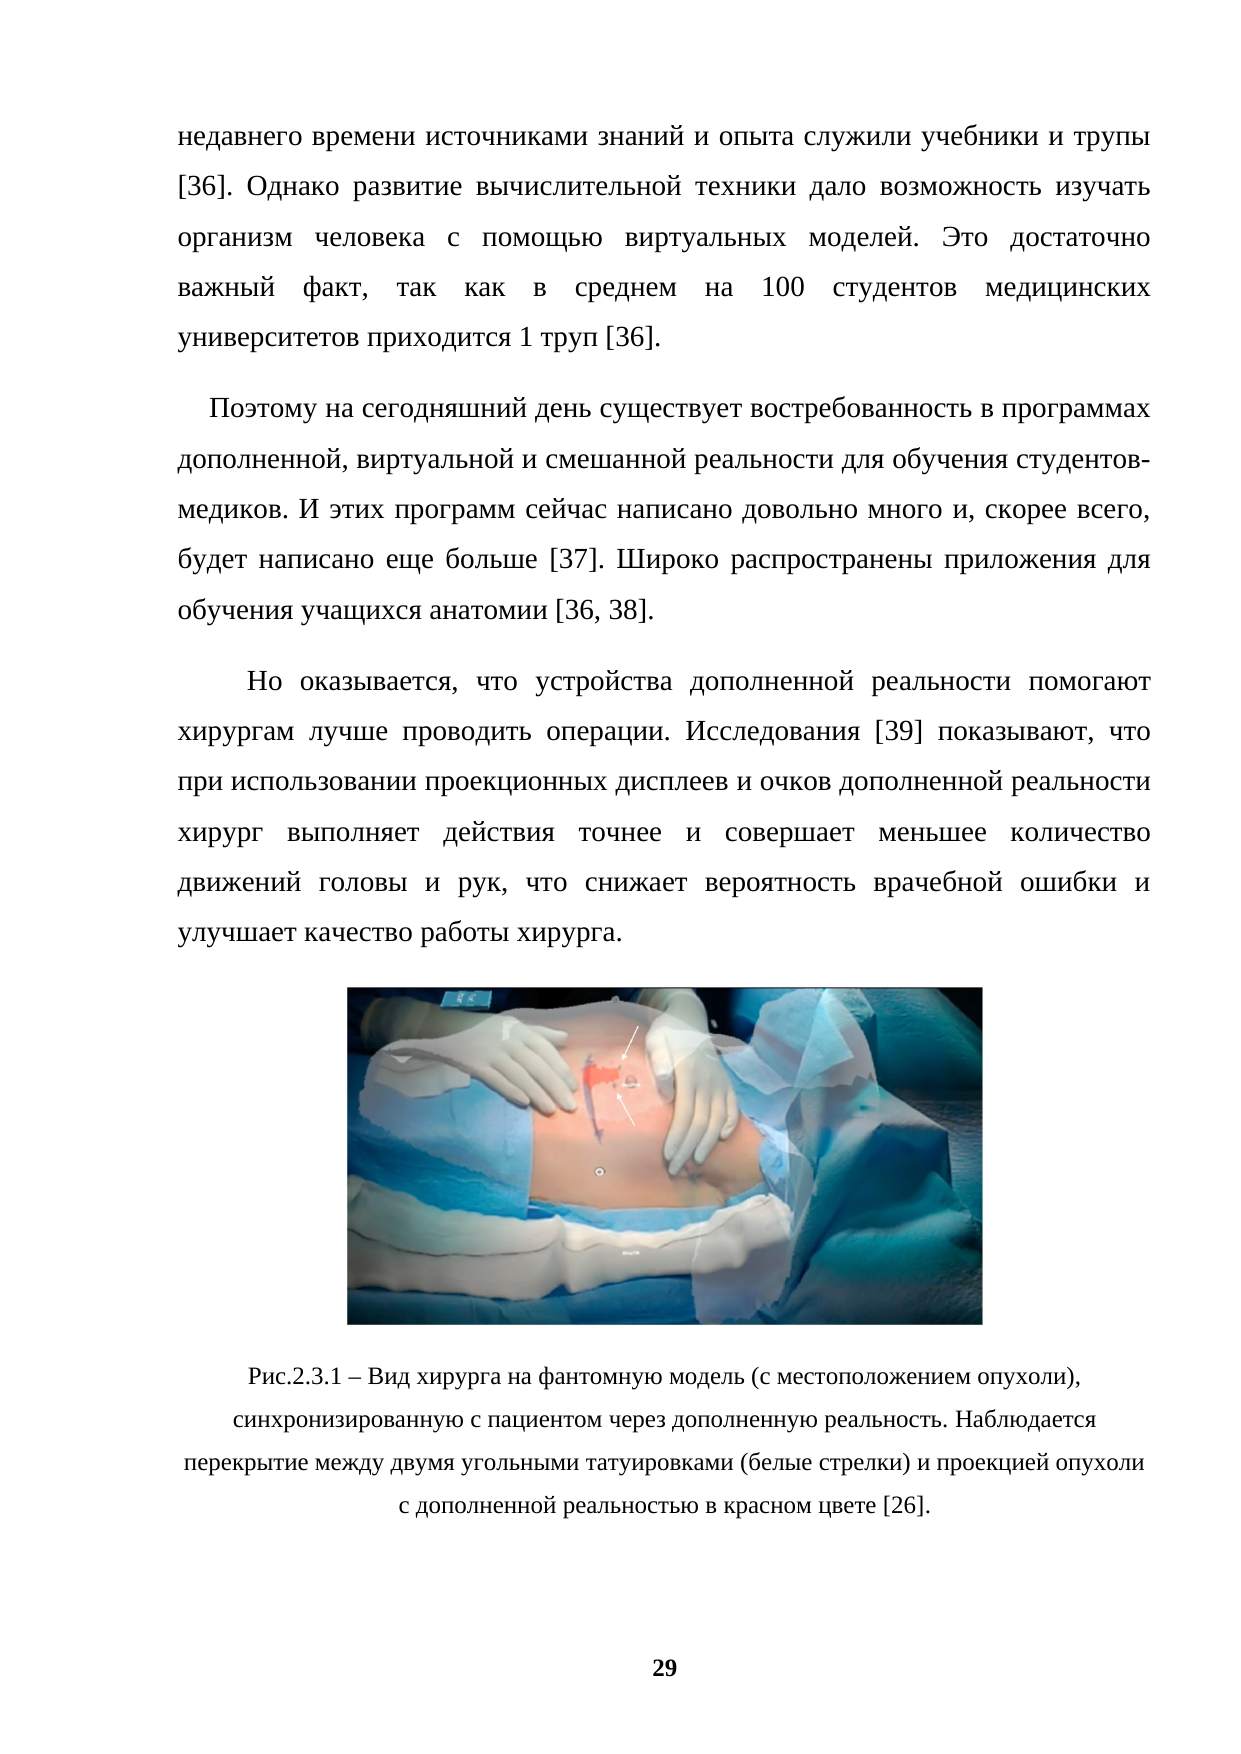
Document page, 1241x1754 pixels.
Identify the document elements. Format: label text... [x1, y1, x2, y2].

text Рис.2.3.1 – Вид хирурга на фантомную модель (с местоположением опухоли), синхронизированную с пациентом через дополненную реальность. Наблюдается перекрытие между двумя угольными татуировками (белые стрелки) и проекцией опухоли с дополненной реальностью в красном цвете [26]. [177, 1361, 1152, 1519]
picture [345, 985, 984, 1326]
text Поэтому на сегодняшний день существует востребованность в программах дополненной, виртуальной и смешанной реальности для обучения студентов-медиков. И этих программ сейчас написано довольно много и, скорее всего, будет написано еще больше [37]. Широко распространены приложения для обучения учащихся анатомии [36, 38]. [177, 391, 1152, 625]
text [177, 118, 1152, 353]
text Но оказывается, что устройства дополненной реальности помогают хирургам лучше проводить операции. Исследования [39] показывают, что при использовании проекционных дисплеев и очков дополненной реальности хирург выполняет действия точнее и совершает меньшее количество движений головы и рук, что снижает вероятность врачебной ошибки и улучшает качество работы хирурга. [177, 663, 1152, 948]
